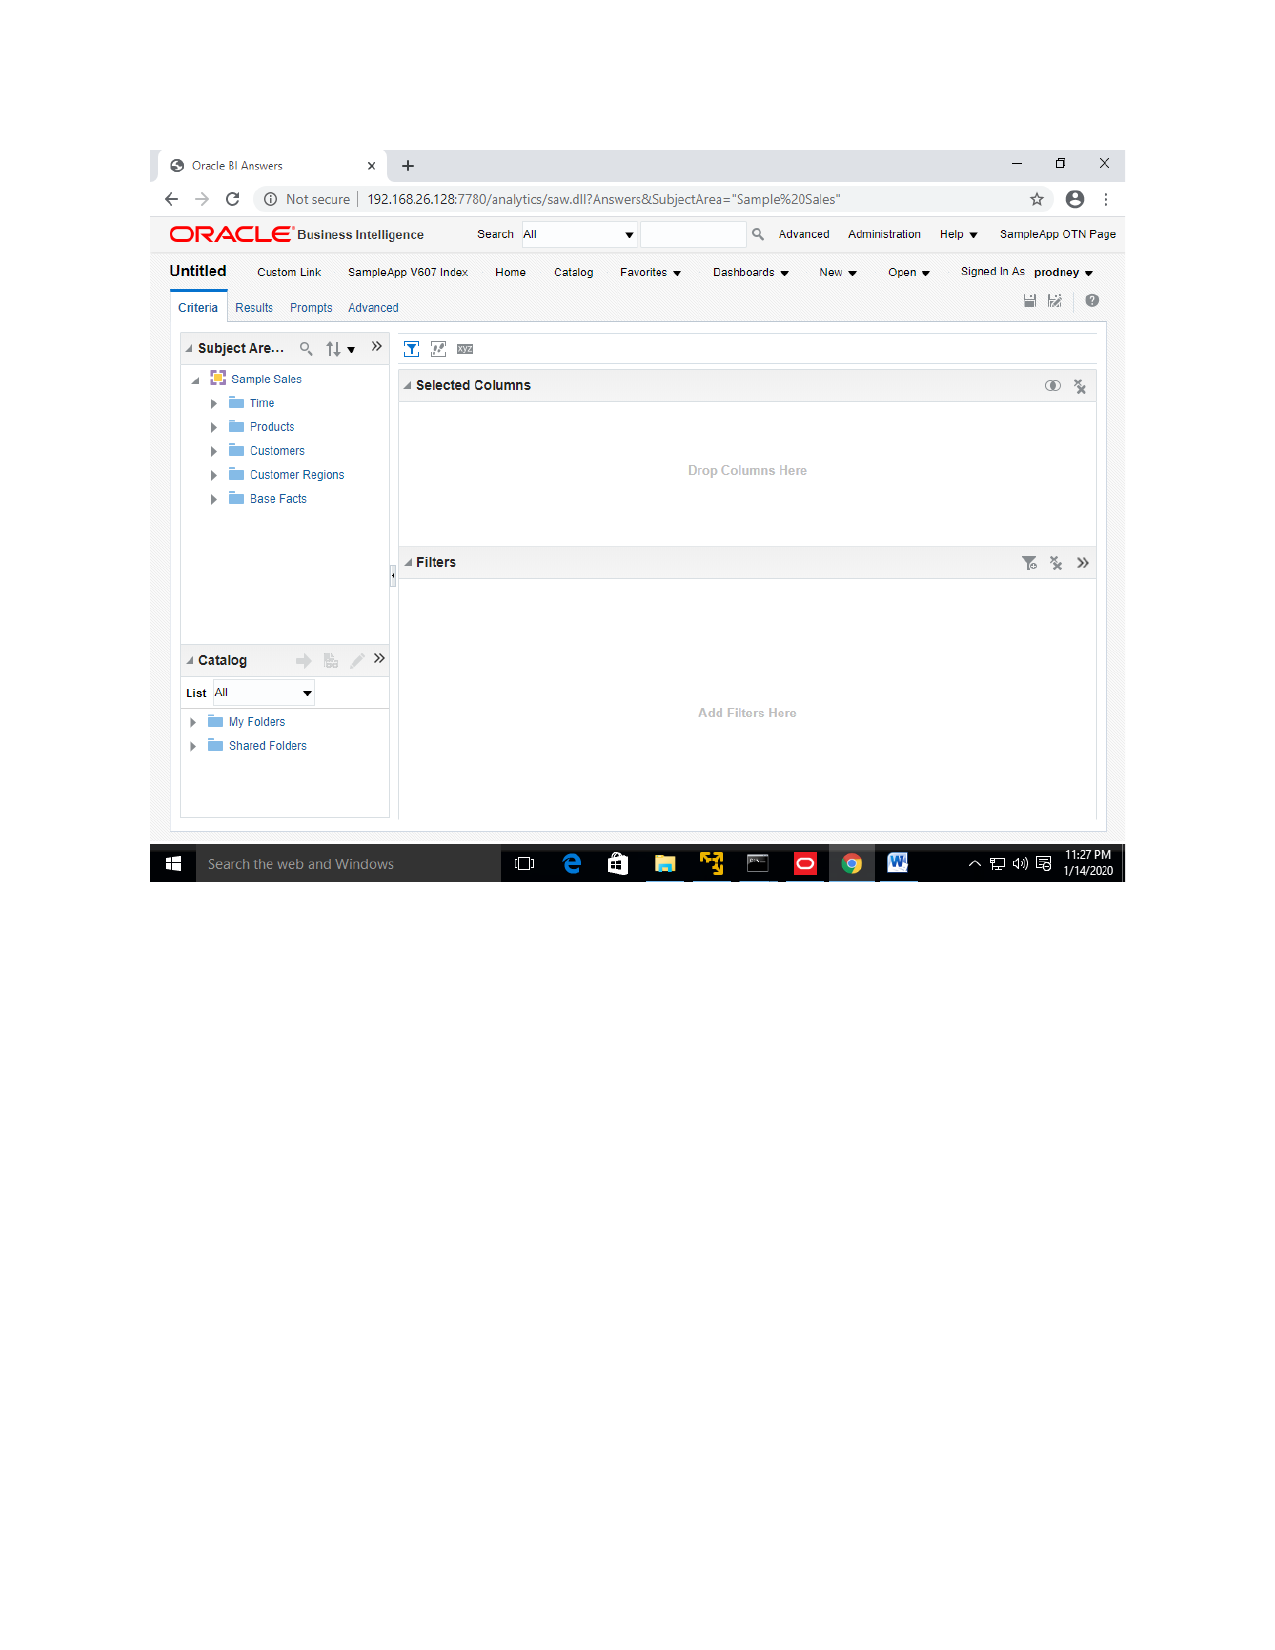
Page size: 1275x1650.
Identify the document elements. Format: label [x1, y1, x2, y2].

picture [150, 150, 1125, 882]
